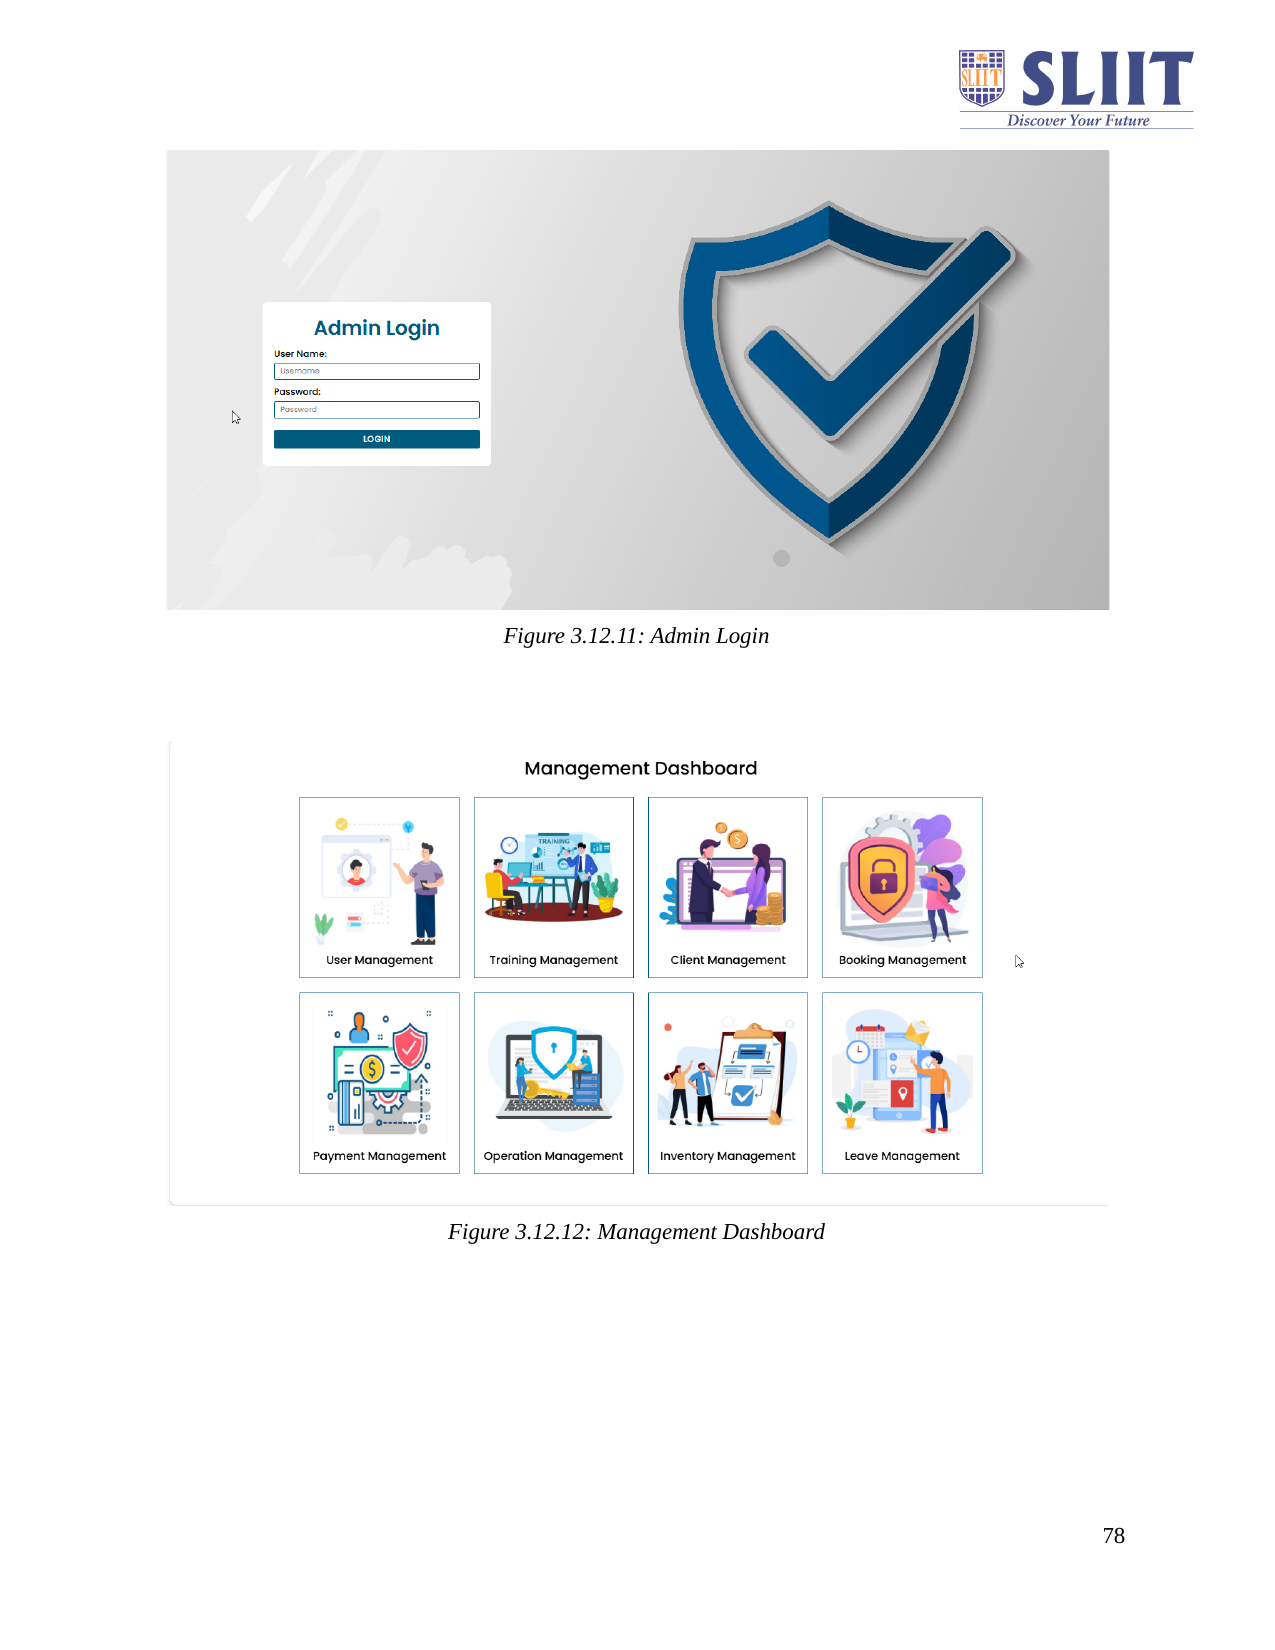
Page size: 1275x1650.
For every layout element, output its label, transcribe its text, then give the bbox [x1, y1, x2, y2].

picture [959, 50, 1194, 129]
text Figure 3.12.12: Management Dashboard [150, 1218, 1125, 1244]
text Figure 3.12.11: Admin Login [150, 622, 1125, 649]
picture [167, 741, 1108, 1206]
picture [165, 150, 1110, 610]
